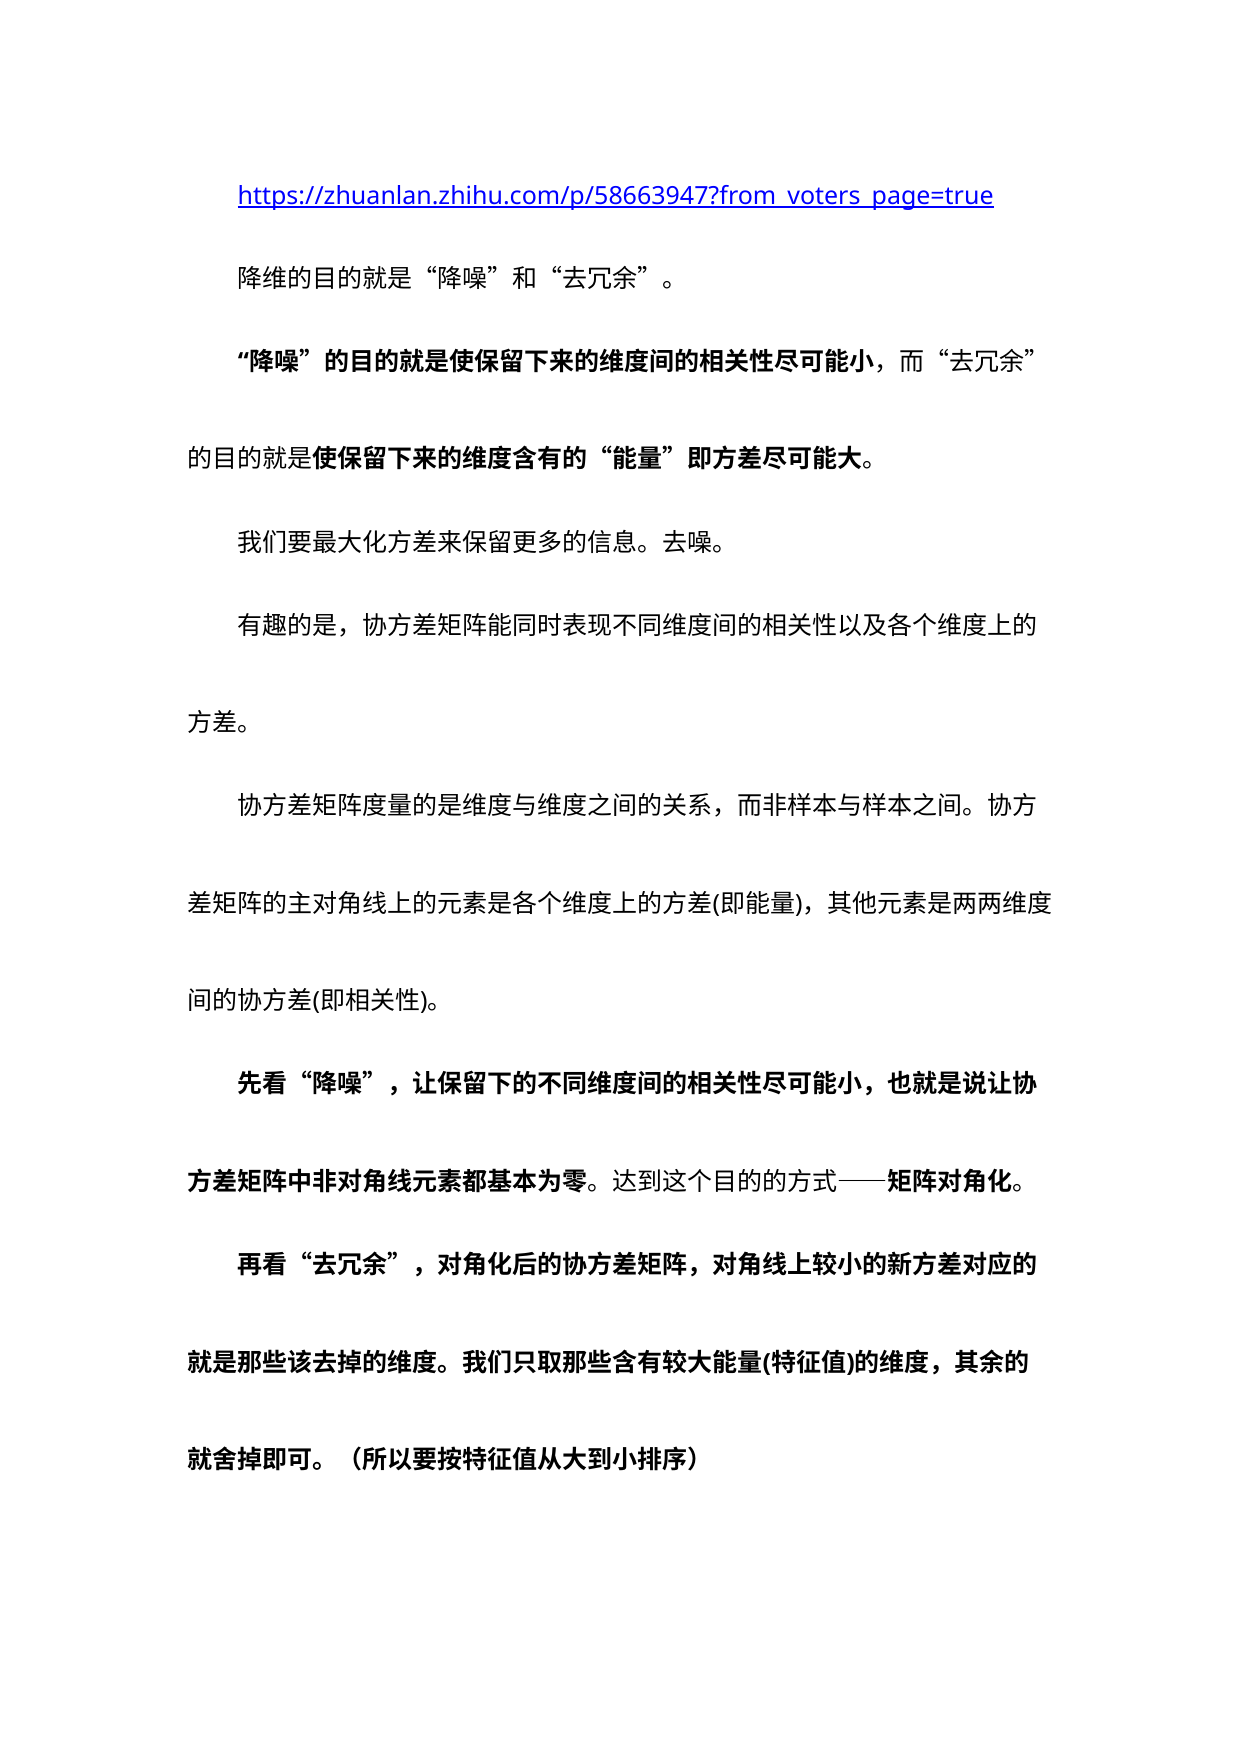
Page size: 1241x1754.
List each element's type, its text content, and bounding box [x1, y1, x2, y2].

text 再看“去冗余”，对角化后的协方差矩阵，对角线上较小的新方差对应的就是那些该去掉的维度。我们只取那些含有较大能量(特征值)的维度，其余的就舍掉即可。（所以要按特征值从大到小排序） [187, 1230, 1053, 1490]
text “降噪”的目的就是使保留下来的维度间的相关性尽可能小，而“去冗余”的目的就是使保留下来的维度含有的“能量”即方差尽可能大。 [187, 327, 1053, 489]
text 有趣的是，协方差矩阵能同时表现不同维度间的相关性以及各个维度上的方差。 [187, 591, 1053, 753]
text 我们要最大化方差来保留更多的信息。去噪。 [187, 508, 1053, 573]
text https://zhuanlan.zhihu.com/p/58663947?from_voters_page=true [187, 162, 1053, 227]
text 降维的目的就是“降噪”和“去冗余”。 [187, 244, 1053, 309]
text 协方差矩阵度量的是维度与维度之间的关系，而非样本与样本之间。协方差矩阵的主对角线上的元素是各个维度上的方差(即能量)，其他元素是两两维度间的协方差(即相关性)。 [187, 771, 1053, 1031]
text 先看“降噪”，让保留下的不同维度间的相关性尽可能小，也就是说让协方差矩阵中非对角线元素都基本为零。达到这个目的的方式——矩阵对角化。 [187, 1049, 1053, 1212]
